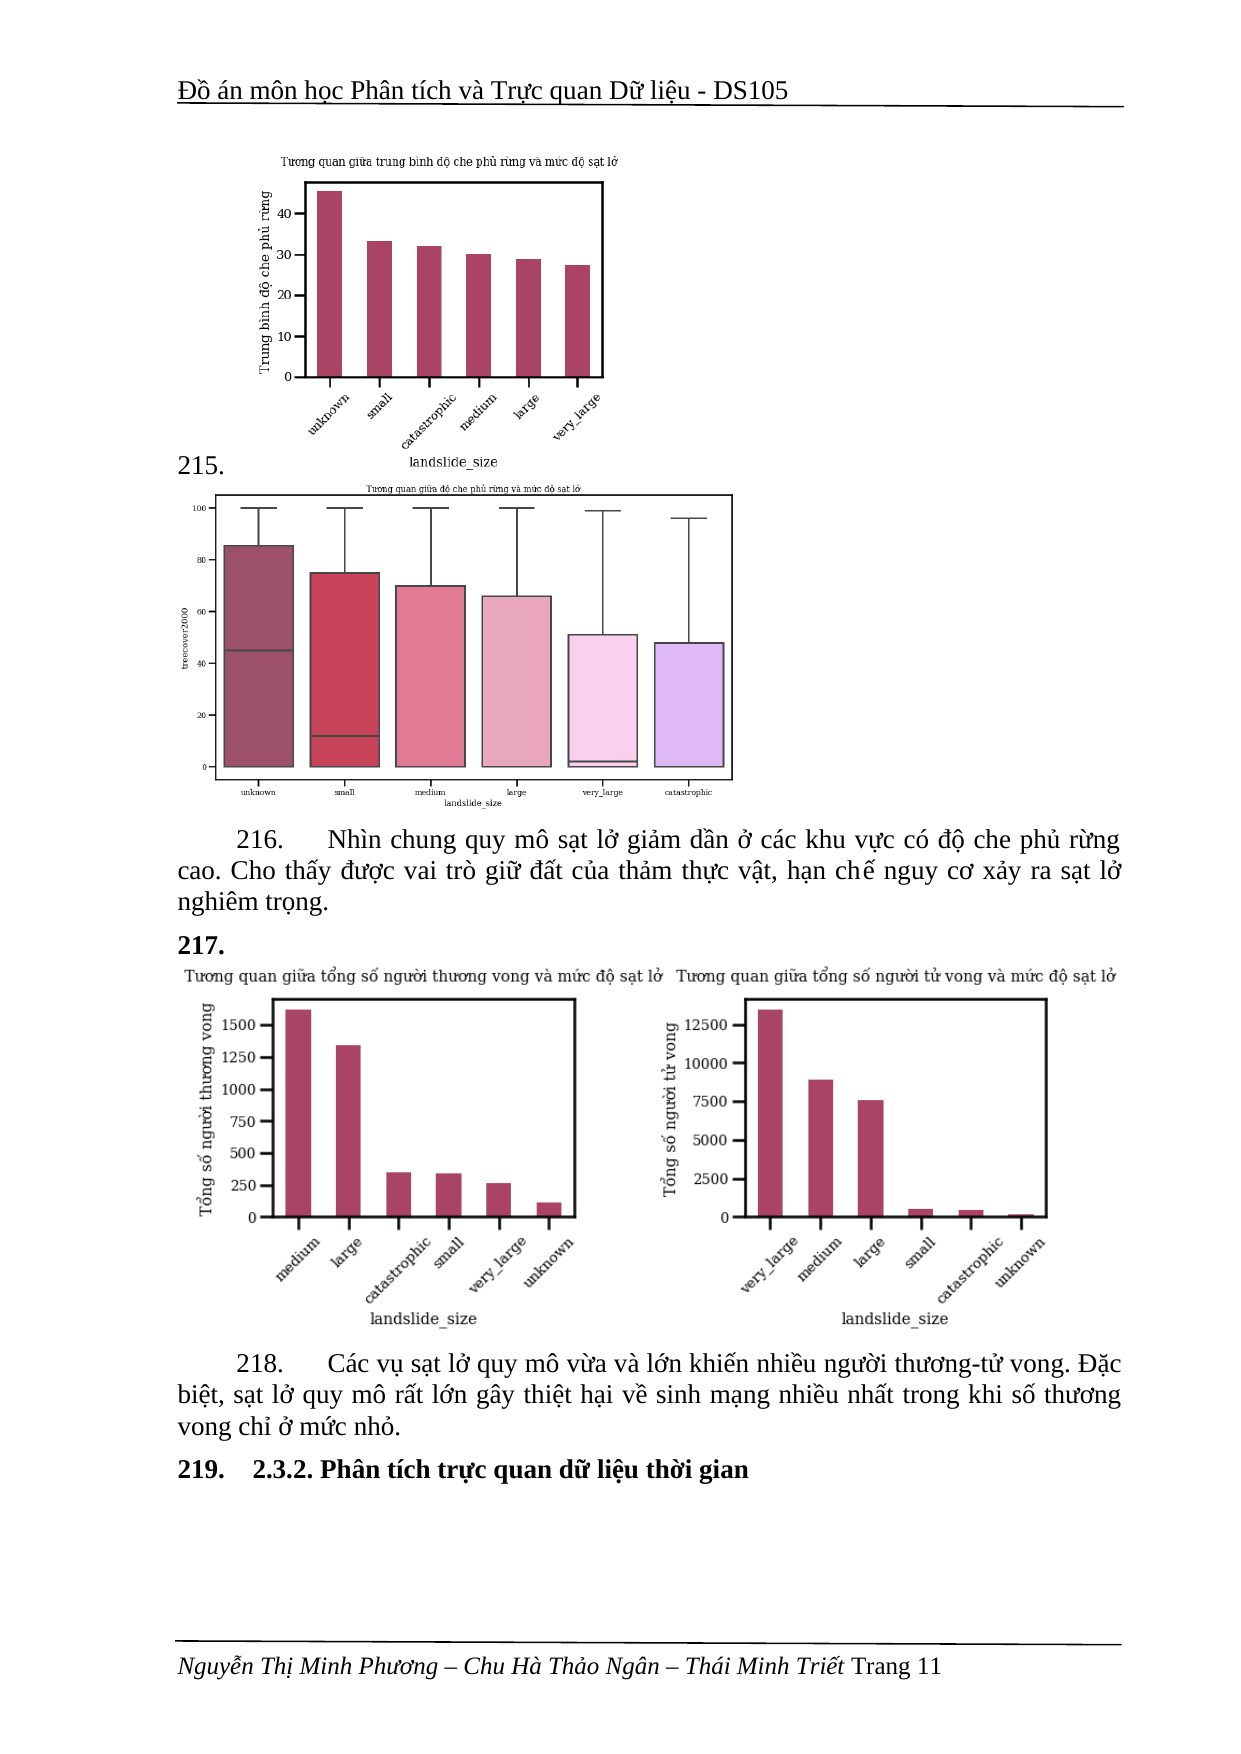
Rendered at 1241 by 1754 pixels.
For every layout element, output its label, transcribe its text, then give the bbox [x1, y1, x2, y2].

picture [177, 480, 735, 811]
text Các vụ sạt lở quy mô vừa và lớn khiến nhiều người thương-tử vong. Đặc biệt, sạt lở quy mô rất lớn gây thiệt hại về sinh mạng nhiều nhất trong khi số thương vong chỉ ở mức nhỏ. [177, 1347, 1122, 1441]
text 2.3.2. Phân tích trực quan dữ liệu thời gian [177, 1453, 1122, 1484]
picture [252, 150, 623, 475]
text Nhìn chung quy mô sạt lở giảm dần ở các khu vực có độ che phủ rừng cao. Cho thấy được vai trò giữ đất của thảm thực vật, hạn chế nguy cơ xảy ra sạt lở nghiêm trọng. [177, 823, 1122, 916]
picture [177, 960, 1122, 1335]
